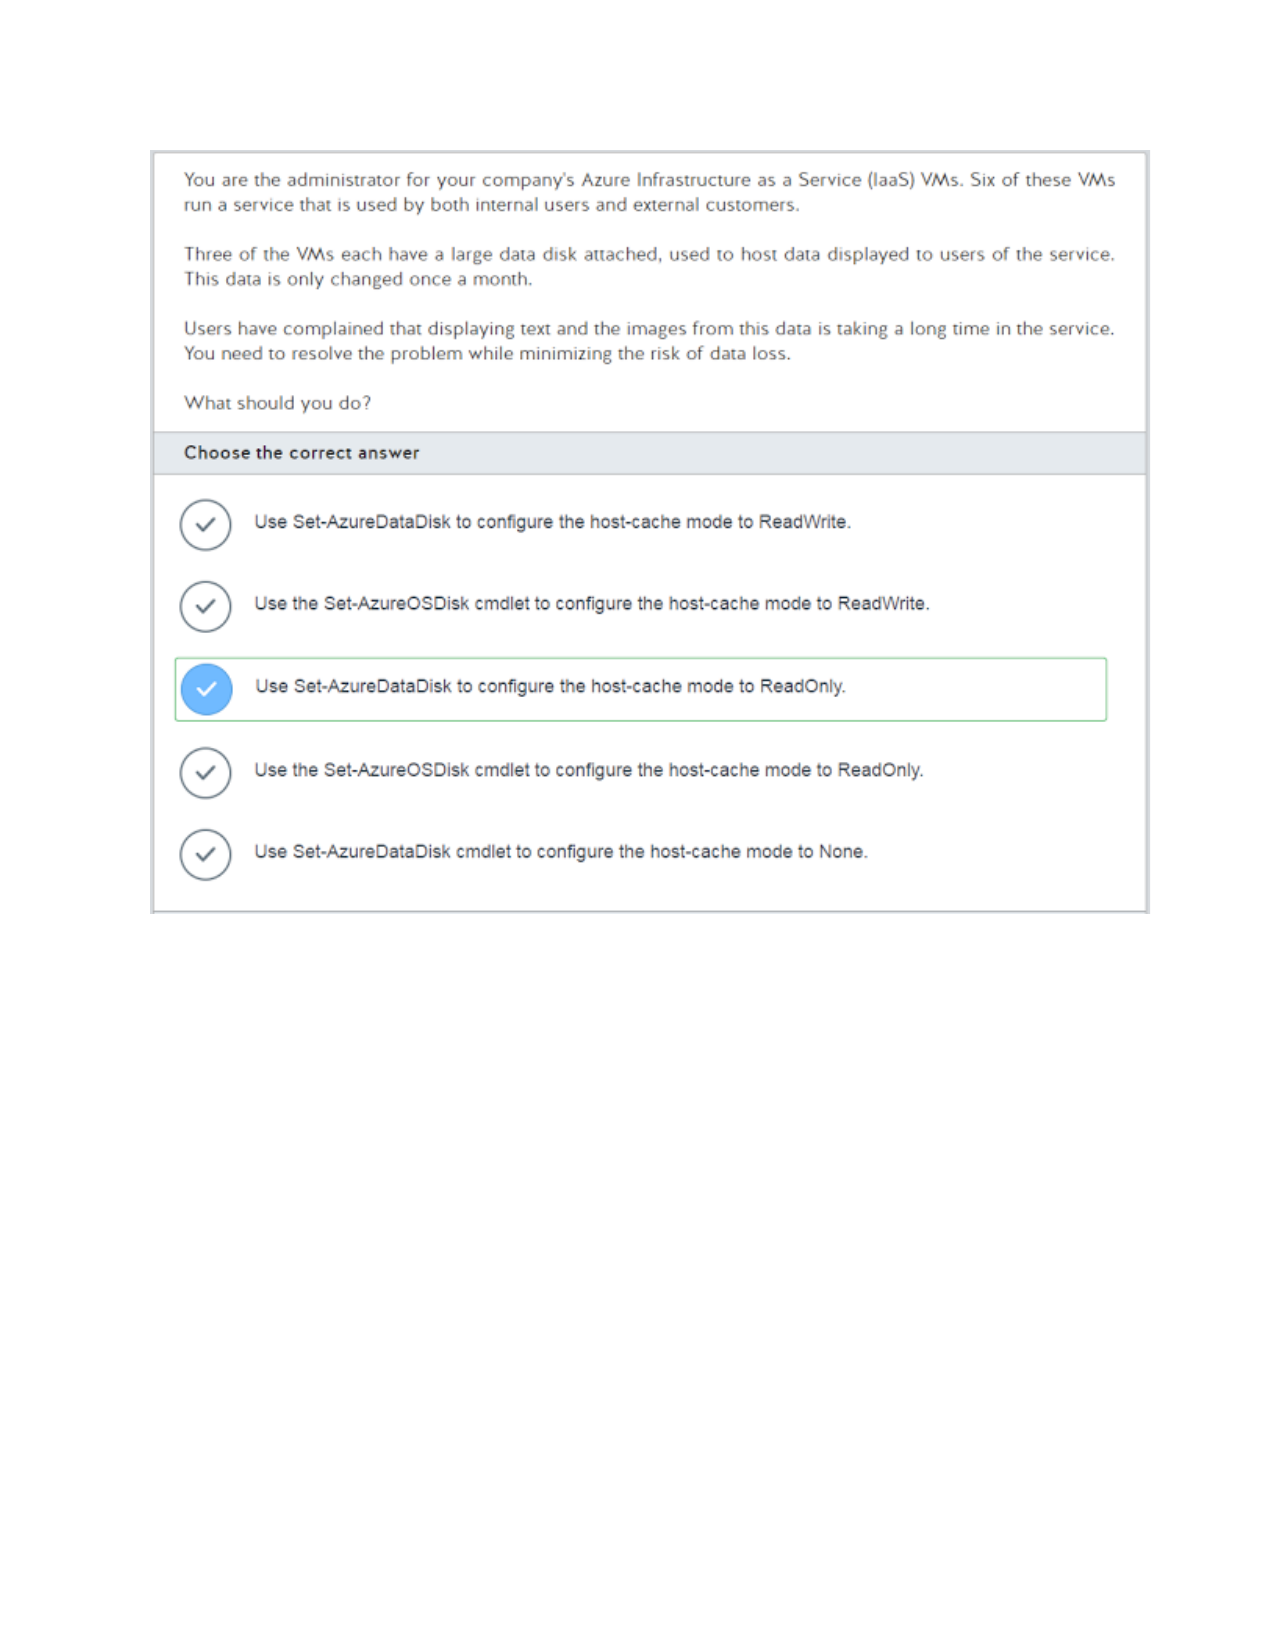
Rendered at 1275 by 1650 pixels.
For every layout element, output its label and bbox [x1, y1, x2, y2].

picture [150, 150, 1150, 914]
